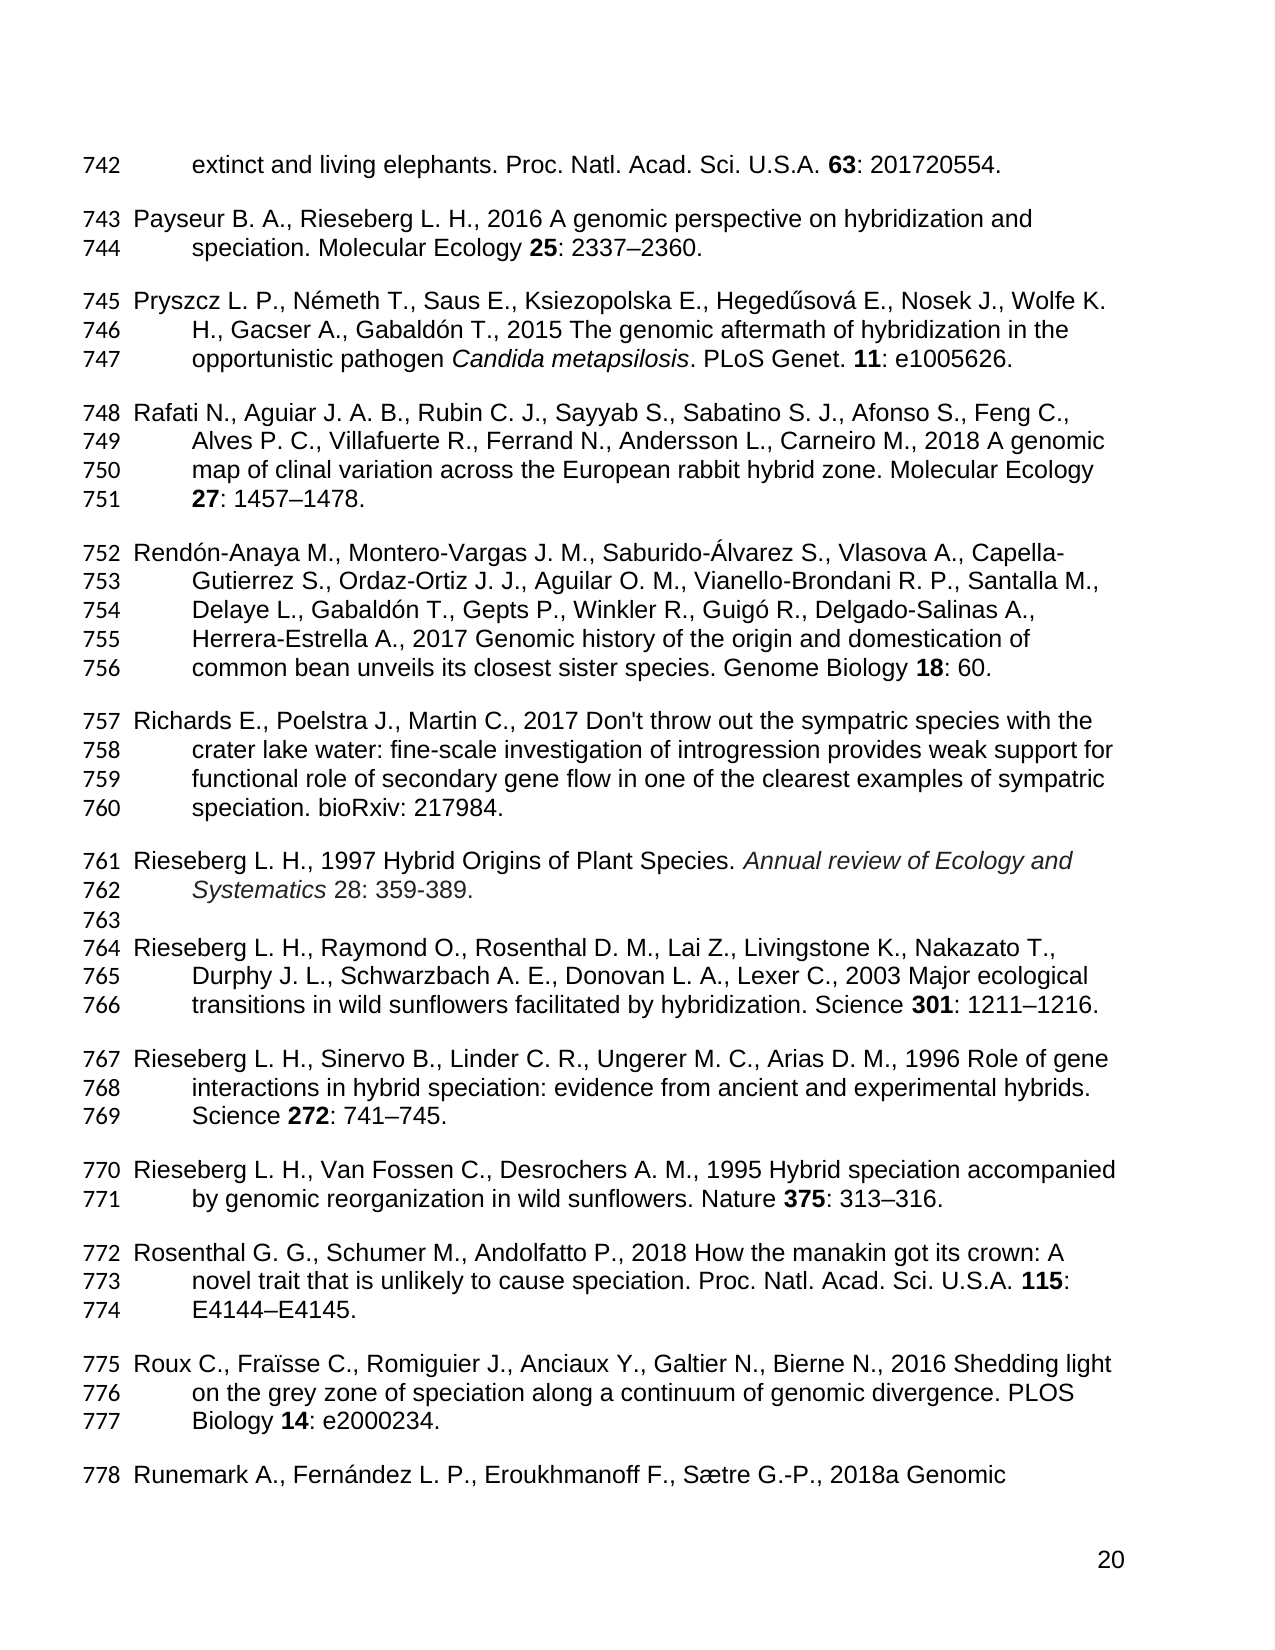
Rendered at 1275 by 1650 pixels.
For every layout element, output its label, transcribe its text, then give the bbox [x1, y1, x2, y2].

text Rosenthal G. G., Schumer M., Andolfatto P., 2018 How the manakin got its crown: A novel trait that is unlikely to cause speciation. Proc. Natl. Acad. Sci. U.S.A. 115: E4144–E4145. [133, 1237, 1125, 1324]
text Rafati N., Aguiar J. A. B., Rubin C. J., Sayyab S., Sabatino S. J., Afonso S., Feng C., Alves P. C., Villafuerte R., Ferrand N., Andersson L., Carneiro M., 2018 A genomic map of clinal variation across the European rabbit hybrid zone. Molecular Ecology 27: 1457–1478. [133, 397, 1125, 512]
text Rieseberg L. H., Raymond O., Rosenthal D. M., Lai Z., Livingstone K., Nakazato T., Durphy J. L., Schwarzbach A. E., Donovan L. A., Lexer C., 2003 Major ecological transitions in wild sunflowers facilitated by hybridization. Science 301: 1211–1216. [133, 932, 1125, 1019]
text Rendón-Anaya M., Montero-Vargas J. M., Saburido-Álvarez S., Vlasova A., Capella-Gutierrez S., Ordaz-Ortiz J. J., Aguilar O. M., Vianello-Brondani R. P., Santalla M., Delaye L., Gabaldón T., Gepts P., Winkler R., Guigó R., Delgado-Salinas A., Herrera-Estrella A., 2017 Genomic history of the origin and domestication of common bean unveils its closest sister species. Genome Biology 18: 60. [133, 537, 1125, 681]
text Pryszcz L. P., Németh T., Saus E., Ksiezopolska E., Hegedűsová E., Nosek J., Wolfe K. H., Gacser A., Gabaldón T., 2015 The genomic aftermath of hybridization in the opportunistic pathogen Candida metapsilosis. PLoS Genet. 11: e1005626. [133, 286, 1125, 372]
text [133, 150, 1125, 179]
text Rieseberg L. H., Van Fossen C., Desrochers A. M., 1995 Hybrid speciation accompanied by genomic reorganization in wild sunflowers. Nature 375: 313–316. [133, 1155, 1125, 1212]
text Richards E., Poelstra J., Martin C., 2017 Don't throw out the sympatric species with the crater lake water: fine-scale investigation of introgression provides weak support for functional role of secondary gene flow in one of the clearest examples of sympatric speciation. bioRxiv: 217984. [133, 706, 1125, 821]
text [133, 1460, 1125, 1489]
text Rieseberg L. H., 1997 Hybrid Origins of Plant Species. Annual review of Ecology and Systematics 28: 359-389. [133, 846, 1125, 904]
text Rieseberg L. H., Sinervo B., Linder C. R., Ungerer M. C., Arias D. M., 1996 Role of gene interactions in hybrid speciation: evidence from ancient and experimental hybrids. Science 272: 741–745. [133, 1044, 1125, 1130]
text Roux C., Fraïsse C., Romiguier J., Anciaux Y., Galtier N., Bierne N., 2016 Shedding light on the grey zone of speciation along a continuum of genomic divergence. PLOS Biology 14: e2000234. [133, 1349, 1125, 1435]
text Payseur B. A., Rieseberg L. H., 2016 A genomic perspective on hybridization and speciation. Molecular Ecology 25: 2337–2360. [133, 204, 1125, 261]
